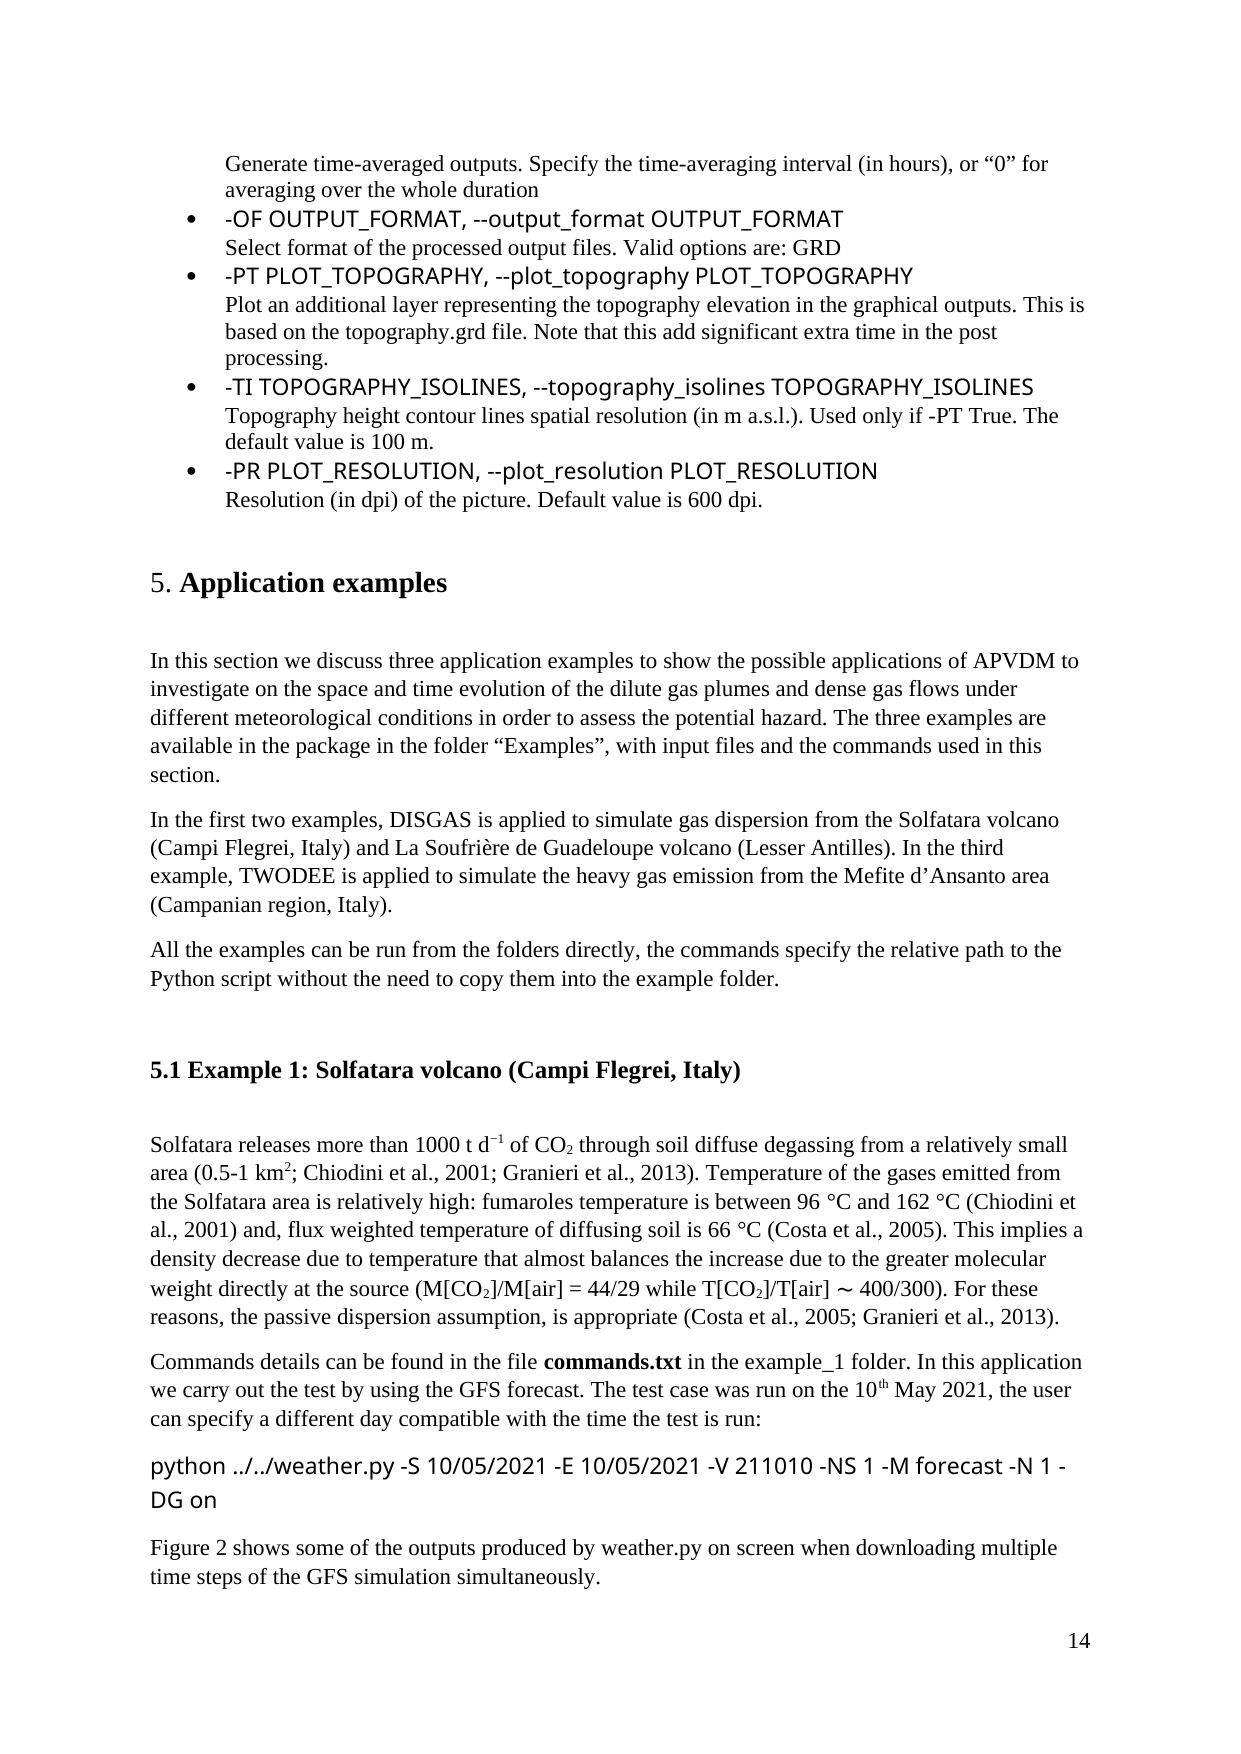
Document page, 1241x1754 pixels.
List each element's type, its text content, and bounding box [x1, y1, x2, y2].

list Select format of the processed output files. Valid options are: GRD [225, 234, 1090, 260]
list Topography height contour lines spatial resolution (in m a.s.l.). Used only if -PT True. The default value is 100 m. [225, 402, 1090, 454]
text python ../../weather.py -S 10/05/2021 -E 10/05/2021 -V 211010 -NS 1 -M forecast -N 1 -DG on [150, 1450, 1090, 1515]
text Solfatara releases more than 1000 t d−1 of CO2 through soil diffuse degassing from a relatively small area (0.5-1 km2; Chiodini et al., 2001; Granieri et al., 2013). Temperature of the gases emitted from the Solfatara area is relatively high: fumaroles temperature is between 96 °C and 162 °C (Chiodini et al., 2001) and, flux weighted temperature of diffusing soil is 66 °C (Costa et al., 2005). This implies a density decrease due to temperature that almost balances the increase due to the greater molecular weight directly at the source (M[CO2]/M[air] = 44/29 while T[CO2]/T[air] ∼ 400/300). For these reasons, the passive dispersion assumption, is appropriate (Costa et al., 2005; Granieri et al., 2013). [150, 1131, 1090, 1329]
list Plot an additional layer representing the topography elevation in the graphical outputs. This is based on the topography.grd file. Note that this add significant extra time in the post processing. [225, 292, 1090, 371]
text Figure 2 shows some of the outputs produced by weather.py on screen when downloading multiple time steps of the GFS simulation simultaneously. [150, 1534, 1090, 1589]
subtitle 5. Application examples [150, 566, 1090, 599]
text All the examples can be run from the folders directly, the commands specify the relative path to the Python script without the need to copy them into the example folder. [150, 936, 1090, 991]
list Generate time-averaged outputs. Specify the time-averaging interval (in hours), or “0” for averaging over the whole duration [225, 150, 1090, 203]
list -TI TOPOGRAPHY_ISOLINES, --topography_isolines TOPOGRAPHY_ISOLINES [187, 371, 1090, 402]
subtitle 5.1 Example 1: Solfatara volcano (Campi Flegrei, Italy) [150, 1055, 1090, 1083]
text Commands details can be found in the file commands.txt in the example_1 folder. In this application we carry out the test by using the GFS forecast. The test case was run on the 10th May 2021, the user can specify a different day compatible with the time the test is run: [150, 1348, 1090, 1431]
list -PT PLOT_TOPOGRAPHY, --plot_topography PLOT_TOPOGRAPHY [187, 260, 1090, 292]
text In this section we discuss three application examples to show the possible applications of APVDM to investigate on the space and time evolution of the dilute gas plumes and dense gas flows under different meteorological conditions in order to assess the potential hazard. The three examples are available in the package in the folder “Examples”, with input files and the commands used in this section. [150, 647, 1090, 787]
list Resolution (in dpi) of the picture. Default value is 600 dpi. [225, 486, 1090, 512]
list -OF OUTPUT_FORMAT, --output_format OUTPUT_FORMAT [187, 203, 1090, 234]
text In the first two examples, DISGAS is applied to simulate gas dispersion from the Solfatara volcano (Campi Flegrei, Italy) and La Soufrière de Guadeloupe volcano (Lesser Antilles). In the third example, TWODEE is applied to simulate the heavy gas emission from the Mefite d’Ansanto area (Campanian region, Italy). [150, 806, 1090, 917]
list -PR PLOT_RESOLUTION, --plot_resolution PLOT_RESOLUTION [187, 454, 1090, 486]
